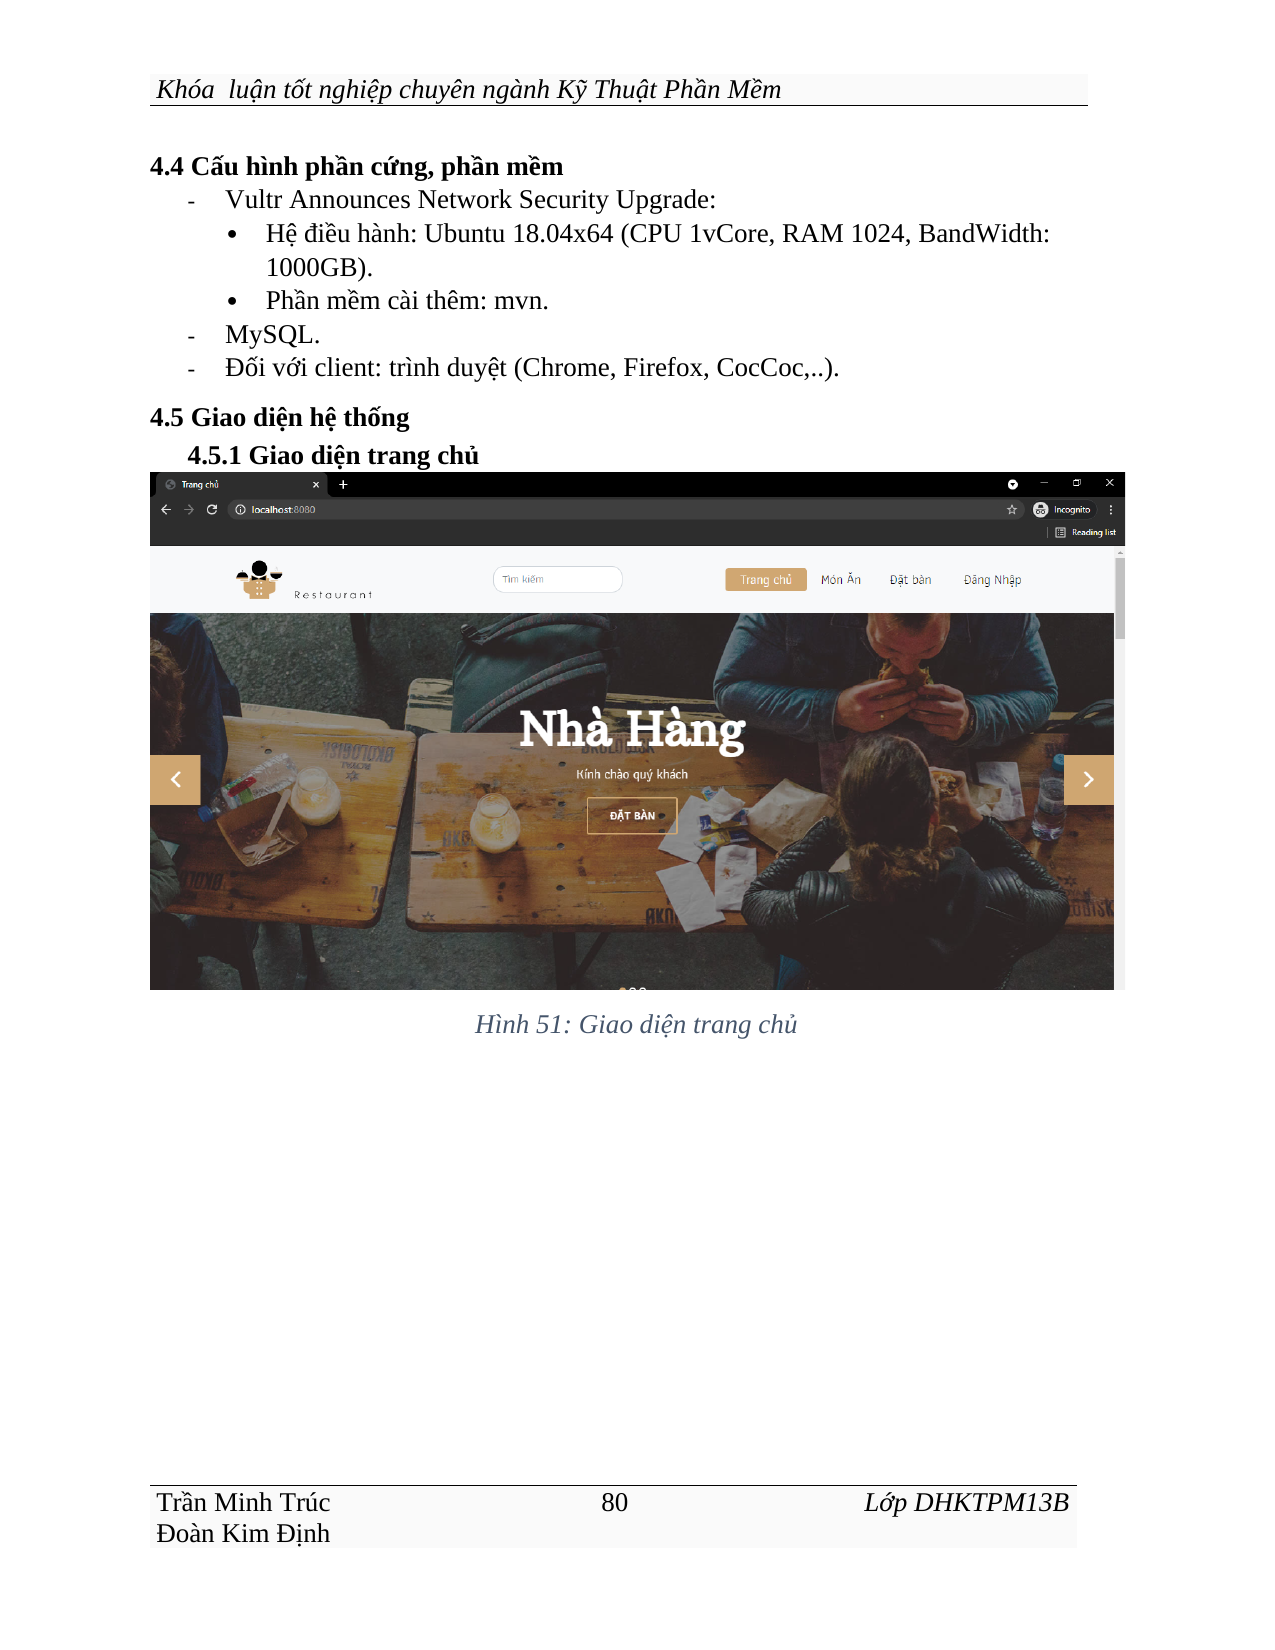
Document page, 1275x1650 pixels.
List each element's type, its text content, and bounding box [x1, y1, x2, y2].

subtitle 4.4 Cấu hình phần cứng, phần mềm [150, 150, 1125, 181]
list Vultr Announces Network Security Upgrade: [187, 183, 1125, 215]
text Hình 51: Giao diện trang chủ [150, 1008, 1125, 1039]
subtitle 4.5.1 Giao diện trang chủ [150, 439, 1125, 470]
list Hệ điều hành: Ubuntu 18.04x64 (CPU 1vCore, RAM 1024, BandWidth: 1000GB). [228, 217, 1125, 282]
list Phần mềm cài thêm: mvn. [228, 284, 1125, 315]
subtitle 4.5 Giao diện hệ thống [150, 401, 1125, 433]
picture [150, 472, 1125, 990]
list Đối với client: trình duyệt (Chrome, Firefox, CocCoc,..). [187, 351, 1125, 382]
list MySQL. [187, 318, 1125, 349]
